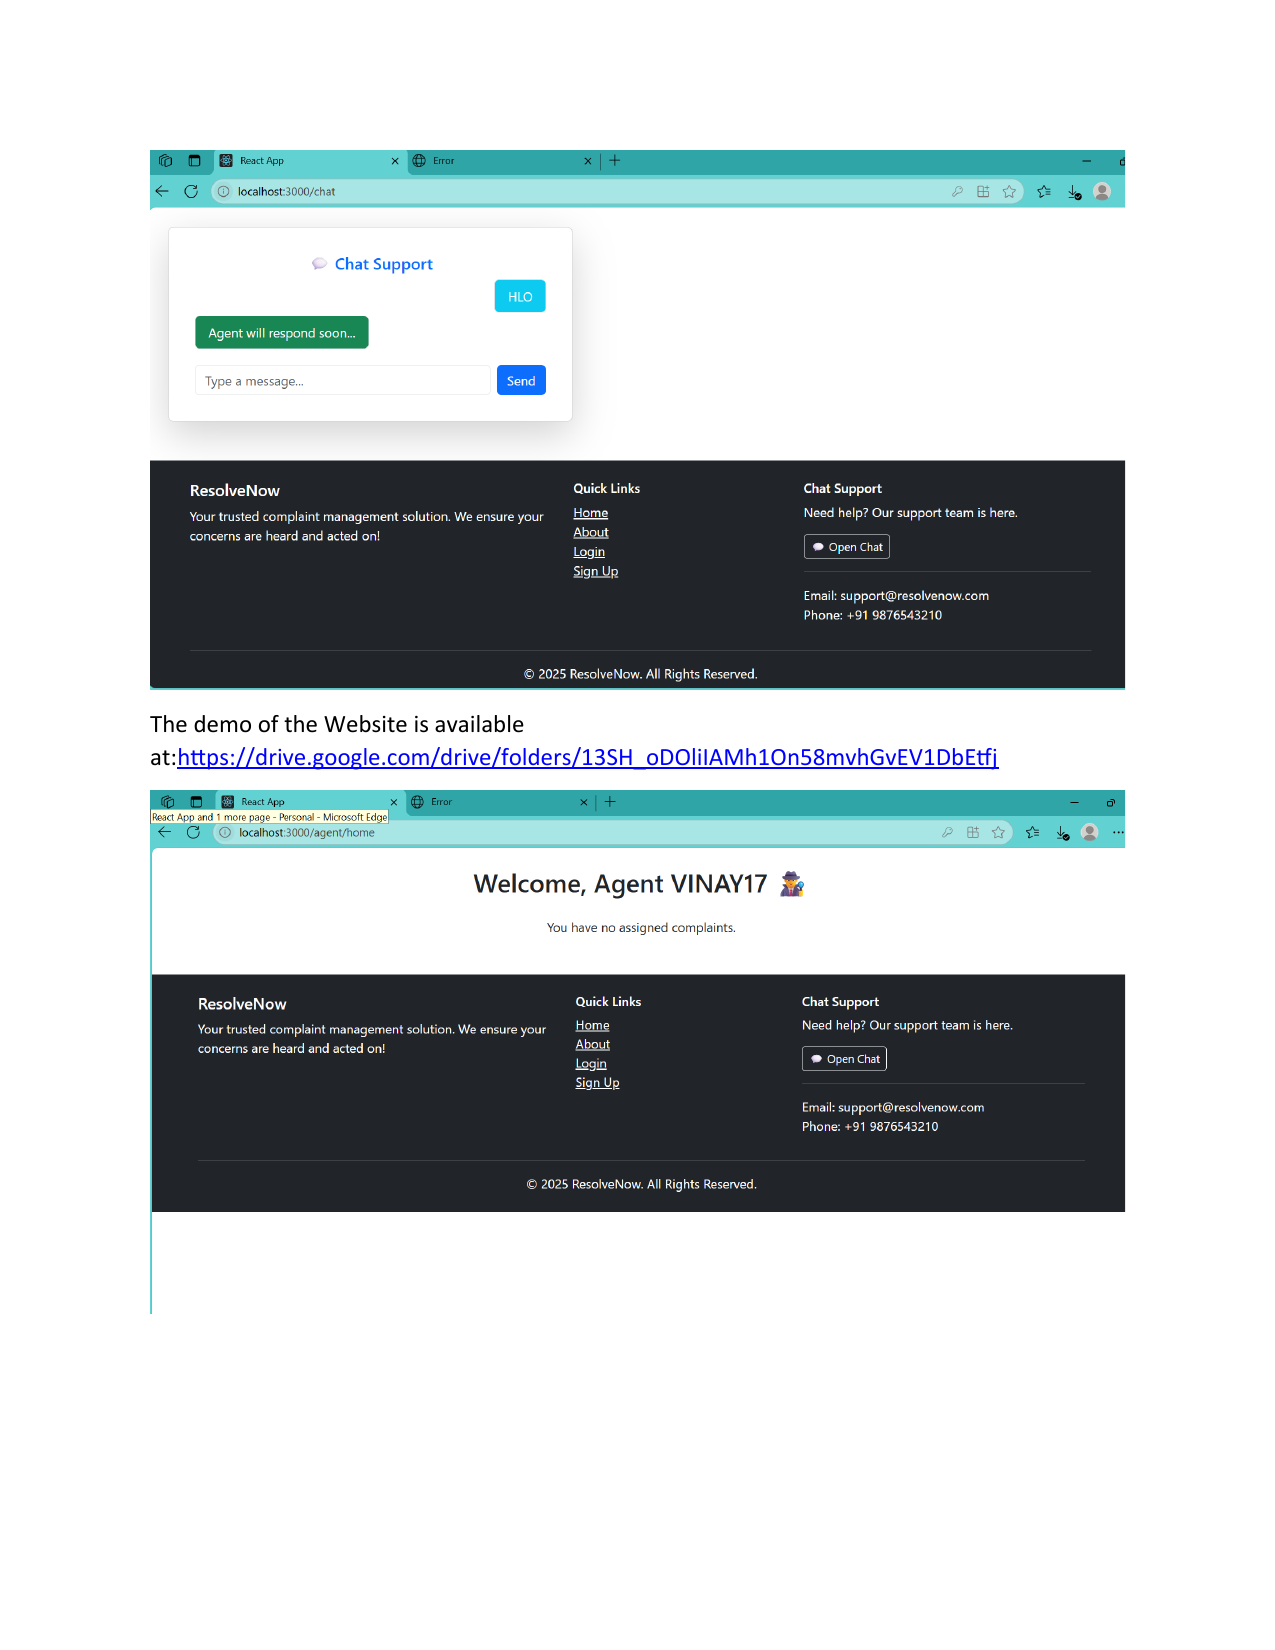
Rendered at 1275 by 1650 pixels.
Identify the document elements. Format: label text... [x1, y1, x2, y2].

text The demo of the Website is available at:https://drive.google.com/drive/folders/13SH_oDOliIAMh1On58mvhGvEV1DbEtfj [150, 708, 1066, 772]
picture [150, 150, 1125, 690]
picture [150, 790, 1125, 1314]
